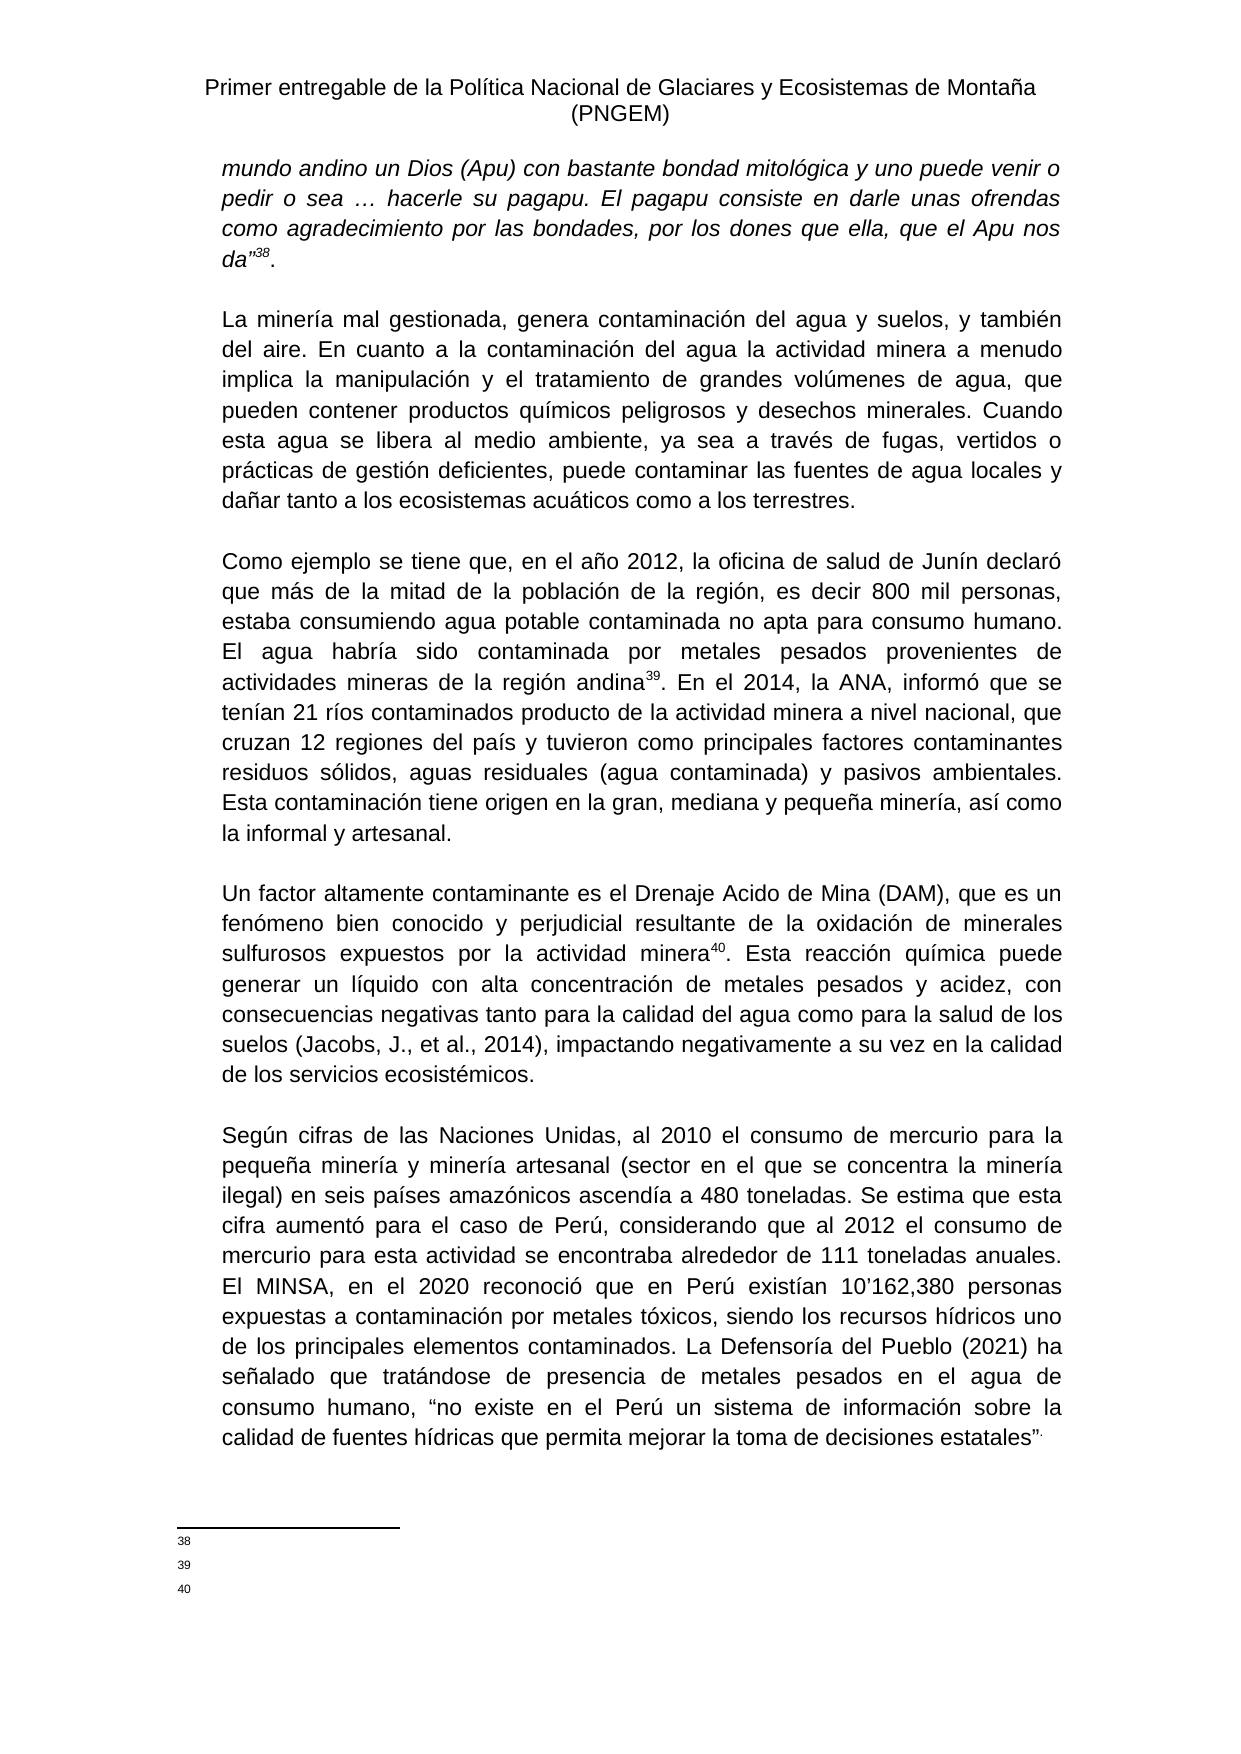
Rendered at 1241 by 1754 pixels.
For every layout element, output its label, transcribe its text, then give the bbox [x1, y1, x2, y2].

text La minería mal gestionada, genera contaminación del agua y suelos, y también del aire. En cuanto a la contaminación del agua la actividad minera a menudo implica la manipulación y el tratamiento de grandes volúmenes de agua, que pueden contener productos químicos peligrosos y desechos minerales. Cuando esta agua se libera al medio ambiente, ya sea a través de fugas, vertidos o prácticas de gestión deficientes, puede contaminar las fuentes de agua locales y dañar tanto a los ecosistemas acuáticos como a los terrestres. [222, 306, 1063, 513]
text Un factor altamente contaminante es el Drenaje Acido de Mina (DAM), que es un fenómeno bien conocido y perjudicial resultante de la oxidación de minerales sulfurosos expuestos por la actividad minera. Esta reacción química puede generar un líquido con alta concentración de metales pesados y acidez, con consecuencias negativas tanto para la calidad del agua como para la salud de los suelos (Jacobs, J., et al., 2014), impactando negativamente a su vez en la calidad de los servicios ecosistémicos. [222, 880, 1063, 1087]
text Como ejemplo se tiene que, en el año 2012, la oficina de salud de Junín declaró que más de la mitad de la población de la región, es decir 800 mil personas, estaba consumiendo agua potable contaminada no apta para consumo humano. El agua habría sido contaminada por metales pesados provenientes de actividades mineras de la región andina. En el 2014, la ANA, informó que se tenían 21 ríos contaminados producto de la actividad minera a nivel nacional, que cruzan 12 regiones del país y tuvieron como principales factores contaminantes residuos sólidos, aguas residuales (agua contaminada) y pasivos ambientales. Esta contaminación tiene origen en la gran, mediana y pequeña minería, así como la informal y artesanal. [222, 548, 1063, 846]
text Según cifras de las Naciones Unidas, al 2010 el consumo de mercurio para la pequeña minería y minería artesanal (sector en el que se concentra la minería ilegal) en seis países amazónicos ascendía a 480 toneladas. Se estima que esta cifra aumentó para el caso de Perú, considerando que al 2012 el consumo de mercurio para esta actividad se encontraba alrededor de 111 toneladas anuales. El MINSA, en el 2020 reconoció que en Perú existían 10’162,380 personas expuestas a contaminación por metales tóxicos, siendo los recursos hídricos uno de los principales elementos contaminados. La Defensoría del Pueblo (2021) ha señalado que tratándose de presencia de metales pesados en el agua de consumo humano, “no existe en el Perú un sistema de información sobre la calidad de fuentes hídricas que permita mejorar la toma de decisiones estatales”. [222, 1122, 1063, 1450]
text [222, 155, 1063, 272]
